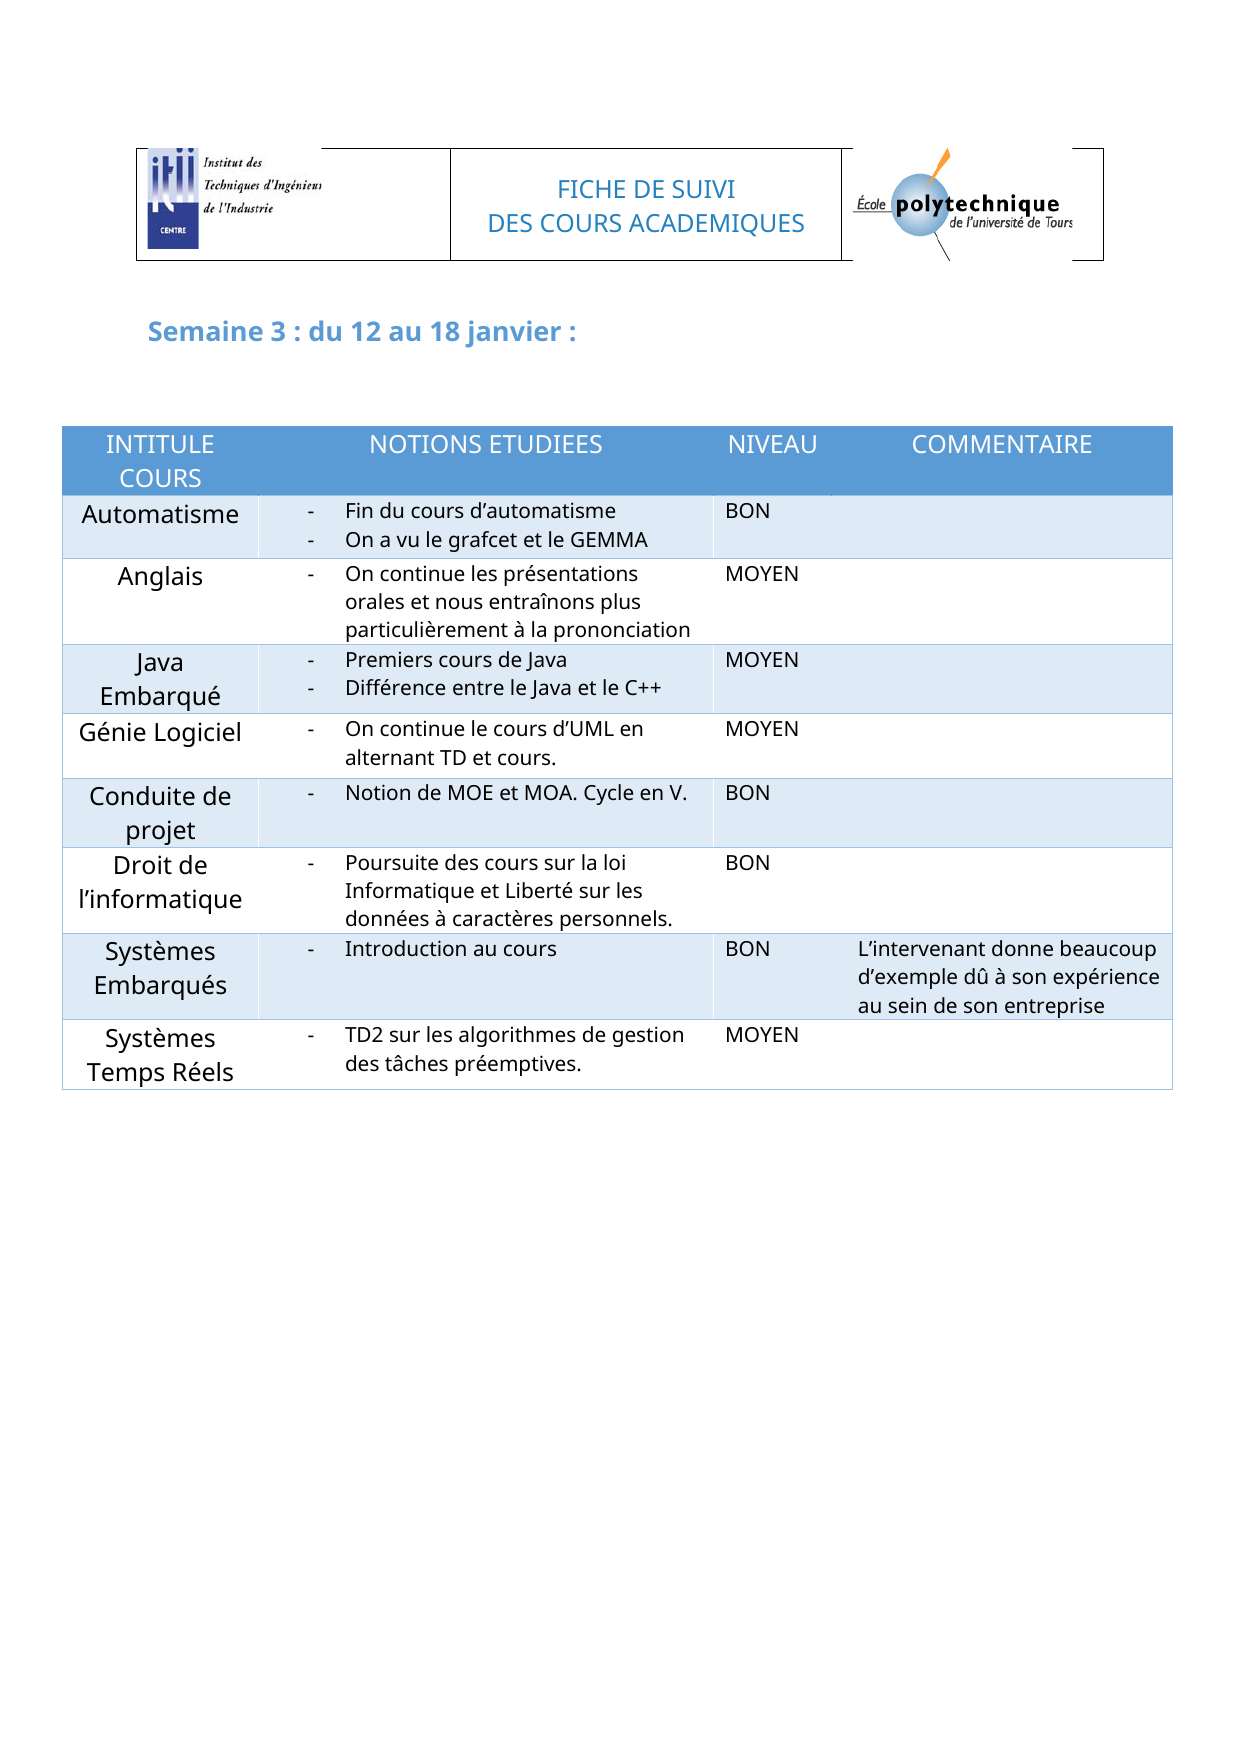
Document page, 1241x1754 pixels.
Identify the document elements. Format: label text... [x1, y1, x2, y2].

subtitle Semaine 3 : du 12 au 18 janvier : [148, 313, 1093, 349]
table_cell BON [714, 934, 846, 1019]
table_cell Systèmes Embarqués [63, 934, 258, 1019]
table_cell On continue le cours d’UML en alternant TD et cours. [259, 714, 713, 777]
table_cell Premiers cours de Java Différence entre le Java et le C++ [259, 645, 713, 713]
table_cell [846, 559, 1172, 644]
table_header FICHE DE SUIVI DES COURS ACADEMIQUES [451, 149, 841, 260]
table_cell BON [714, 848, 846, 933]
table_cell MOYEN [714, 1020, 846, 1088]
table_cell [846, 848, 1172, 933]
table_cell Automatisme [63, 496, 258, 558]
table_cell Génie Logiciel [63, 714, 258, 777]
table_cell Fin du cours d’automatisme On a vu le grafcet et le GEMMA [259, 496, 713, 558]
table_header [1073, 149, 1103, 260]
table_cell [846, 1020, 1172, 1088]
table_cell Droit de l’informatique [63, 848, 258, 933]
table_header NIVEAU [714, 427, 831, 495]
table_cell [846, 496, 1172, 558]
table_cell Systèmes Temps Réels [63, 1020, 258, 1088]
table_cell [846, 779, 1172, 847]
table_cell Java Embarqué [63, 645, 258, 713]
table_cell L’intervenant donne beaucoup d’exemple dû à son expérience au sein de son entreprise [846, 934, 1172, 1019]
table_cell On continue les présentations orales et nous entraînons plus particulièrement à la prononciation [259, 559, 713, 644]
table_cell [846, 714, 1172, 777]
picture [852, 148, 1073, 261]
table_cell Poursuite des cours sur la loi Informatique et Liberté sur les données à caractères personnels. [259, 848, 713, 933]
table_header INTITULE COURS [63, 427, 258, 495]
table_cell BON [714, 779, 846, 847]
table_cell MOYEN [714, 559, 846, 644]
table_header [842, 149, 852, 260]
table_cell BON [714, 496, 846, 558]
table_header NOTIONS ETUDIEES [259, 427, 713, 495]
table_cell [846, 645, 1172, 713]
table_cell TD2 sur les algorithmes de gestion des tâches préemptives. [259, 1020, 713, 1088]
table_cell MOYEN [714, 714, 846, 777]
table_cell Anglais [63, 559, 258, 644]
table_cell Notion de MOE et MOA. Cycle en V. [259, 779, 713, 847]
table_cell MOYEN [714, 645, 846, 713]
table_header [137, 149, 450, 260]
table_cell Conduite de projet [63, 779, 258, 847]
table_header COMMENTAIRE [832, 427, 1172, 495]
table_cell Introduction au cours [259, 934, 713, 1019]
